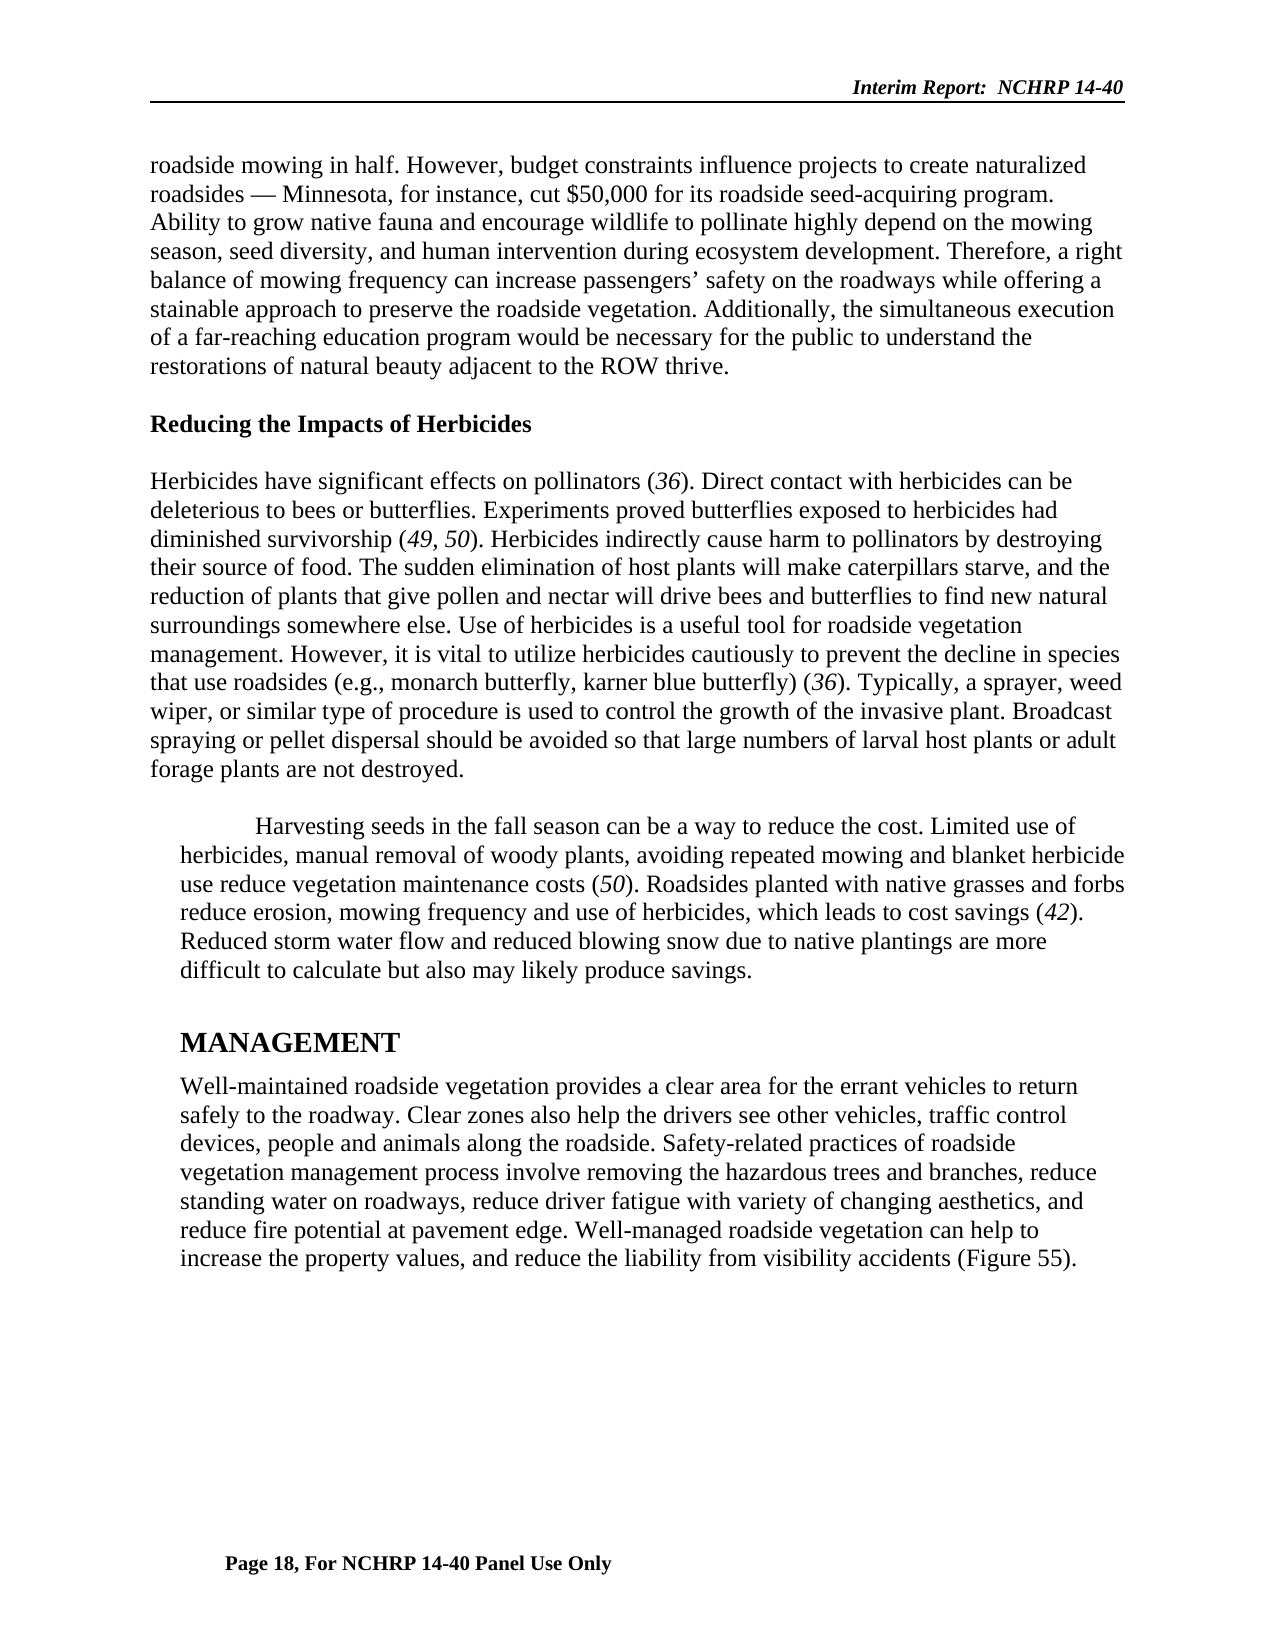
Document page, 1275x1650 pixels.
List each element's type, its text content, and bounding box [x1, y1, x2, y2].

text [150, 150, 1125, 380]
text Well-maintained roadside vegetation provides a clear area for the errant vehicles to return safely to the roadway. Clear zones also help the drivers see other vehicles, traffic control devices, people and animals along the roadside. Safety-related practices of roadside vegetation management process involve removing the hazardous trees and branches, reduce standing water on roadways, reduce driver fatigue with variety of changing aesthetics, and reduce fire potential at pavement edge. Well-managed roadside vegetation can help to increase the property values, and reduce the liability from visibility accidents (Figure 5). [180, 1071, 1125, 1272]
subtitle MANAGEMENT [180, 1025, 1125, 1058]
text Herbicides have significant effects on pollinators (36). Direct contact with herbicides can be deleterious to bees or butterflies. Experiments proved butterflies exposed to herbicides had diminished survivorship (49, 50). Herbicides indirectly cause harm to pollinators by destroying their source of food. The sudden elimination of host plants will make caterpillars starve, and the reduction of plants that give pollen and nectar will drive bees and butterflies to find new natural surroundings somewhere else. Use of herbicides is a useful tool for roadside vegetation management. However, it is vital to utilize herbicides cautiously to prevent the decline in species that use roadsides (e.g., monarch butterfly, karner blue butterfly) (36). Typically, a sprayer, weed wiper, or similar type of procedure is used to control the growth of the invasive plant. Broadcast spraying or pellet dispersal should be avoided so that large numbers of larval host plants or adult forage plants are not destroyed. [150, 466, 1125, 782]
text Reducing the Impacts of Herbicides [150, 409, 1125, 437]
text Harvesting seeds in the fall season can be a way to reduce the cost. Limited use of herbicides, manual removal of woody plants, avoiding repeated mowing and blanket herbicide use reduce vegetation maintenance costs (50). Roadsides planted with native grasses and forbs reduce erosion, mowing frequency and use of herbicides, which leads to cost savings (42). Reduced storm water flow and reduced blowing snow due to native plantings are more difficult to calculate but also may likely produce savings. [180, 811, 1125, 984]
